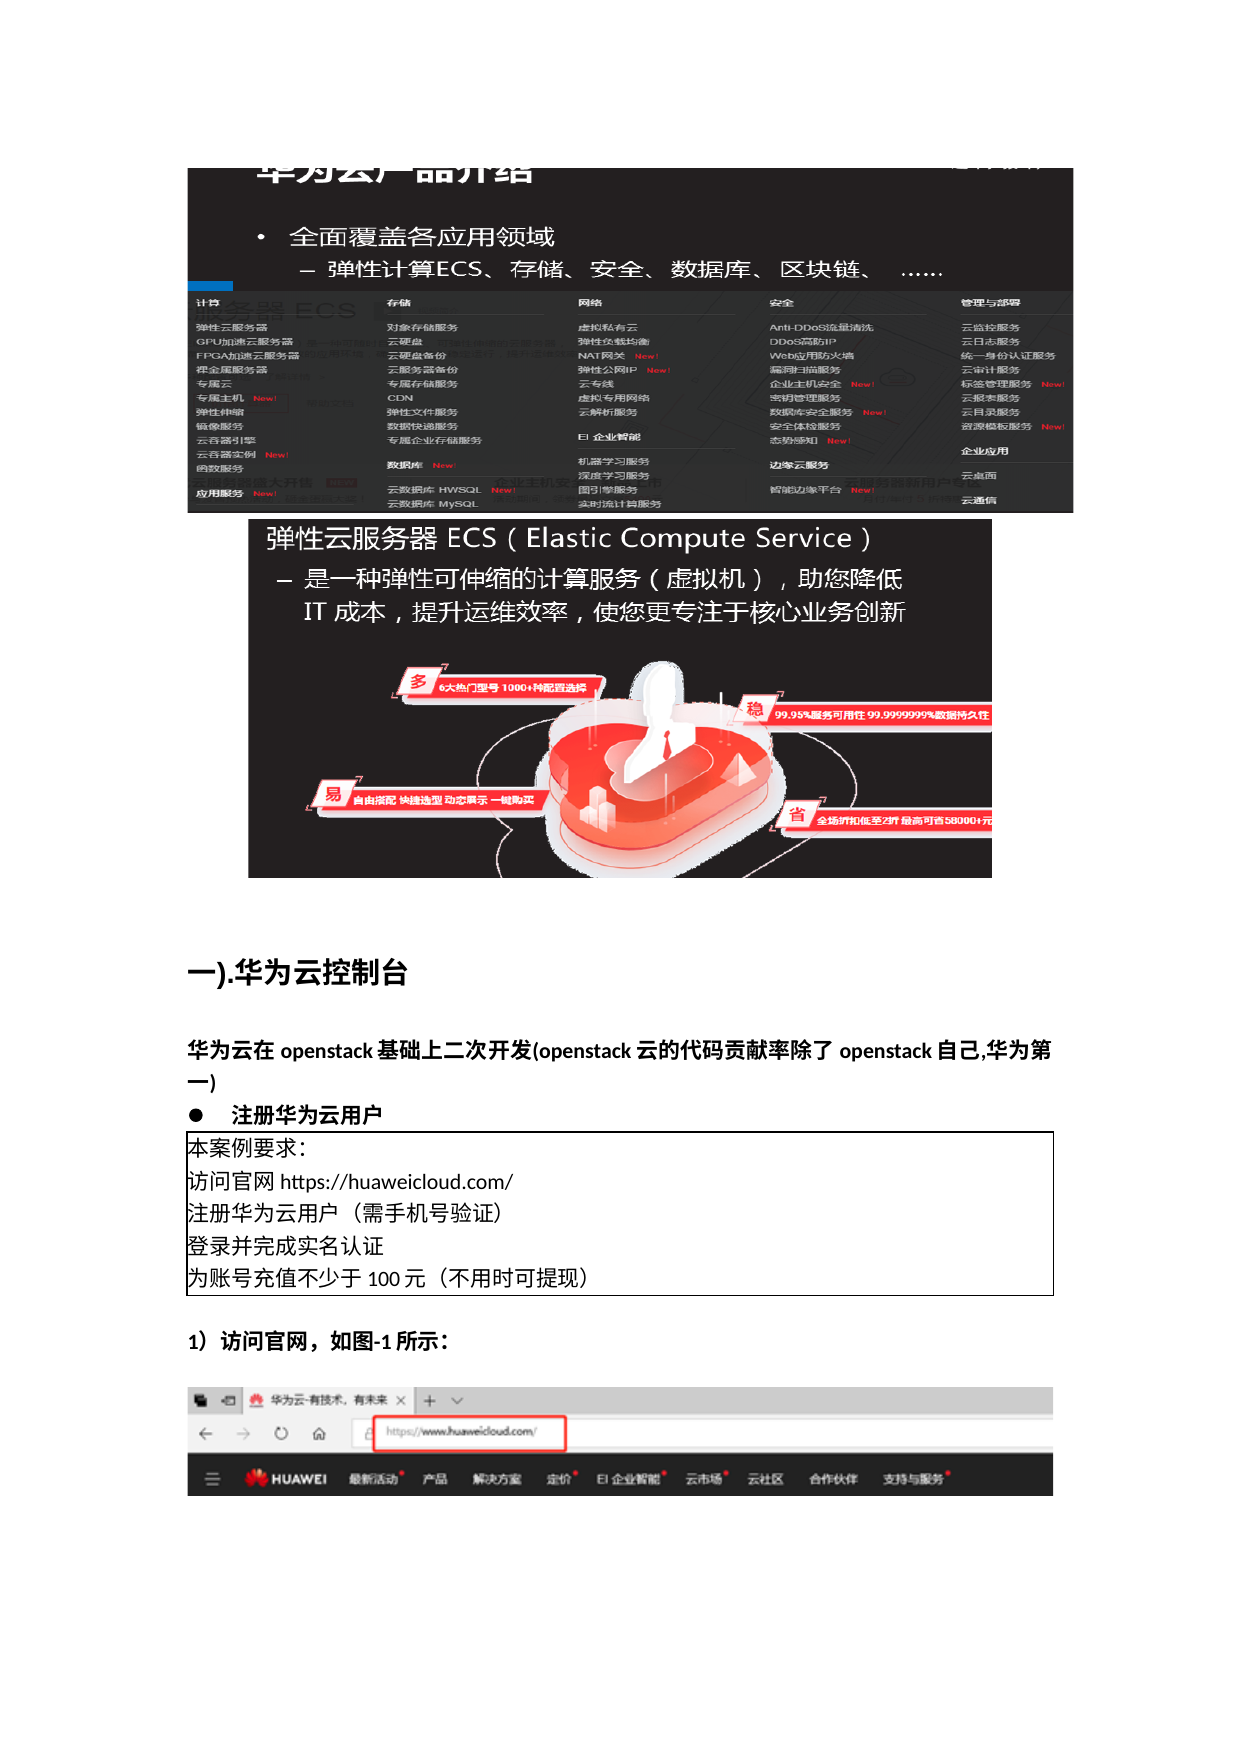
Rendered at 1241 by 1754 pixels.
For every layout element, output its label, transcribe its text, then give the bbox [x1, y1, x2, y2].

picture [248, 519, 992, 878]
list 注册华为云用户 [187, 1099, 1053, 1131]
picture [187, 168, 1074, 513]
list 登录并完成实名认证 [188, 1230, 1053, 1261]
subtitle .华为云控制台 [187, 939, 1053, 1004]
list 为账号充值不少于100元（不用时可提现） [188, 1261, 1053, 1295]
list 访问官网 https://huaweicloud.com/ [188, 1165, 1053, 1197]
subtitle 1）访问官网，如图-1所示： [187, 1325, 1053, 1358]
list 本案例要求： [188, 1133, 1053, 1165]
list 注册华为云用户（需手机号验证） [188, 1197, 1053, 1230]
list 华为云在openstack基础上二次开发(openstack云的代码贡献率除了openstack自己,华为第一) [187, 1034, 1053, 1099]
picture [187, 1387, 1054, 1496]
